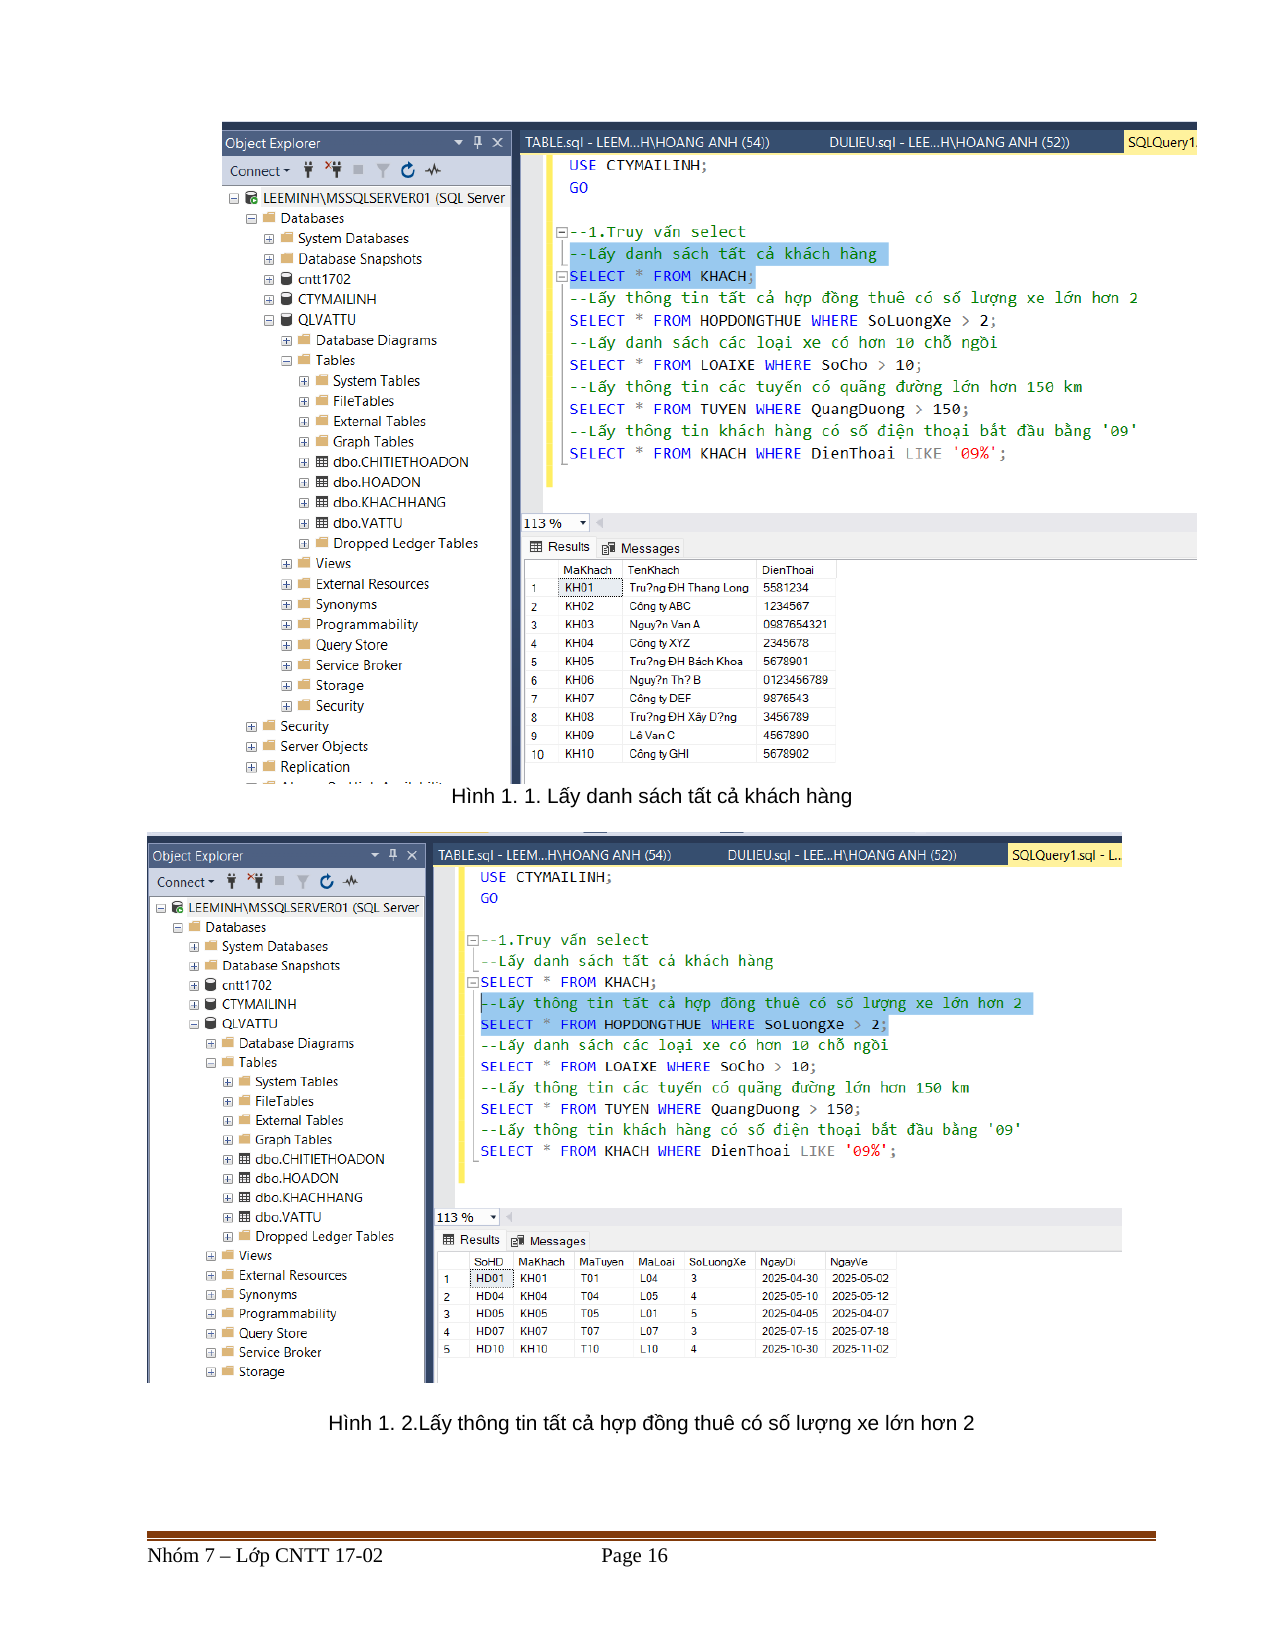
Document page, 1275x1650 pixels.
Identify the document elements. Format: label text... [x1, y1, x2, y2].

text Hình 1. 1. Lấy danh sách tất cả khách hàng [147, 784, 1156, 808]
picture [147, 832, 1122, 1383]
picture [222, 121, 1197, 784]
text Hình 1. 2.Lấy thông tin tất cả hợp đồng thuê có số lượng xe lớn hơn 2 [147, 1410, 1156, 1434]
